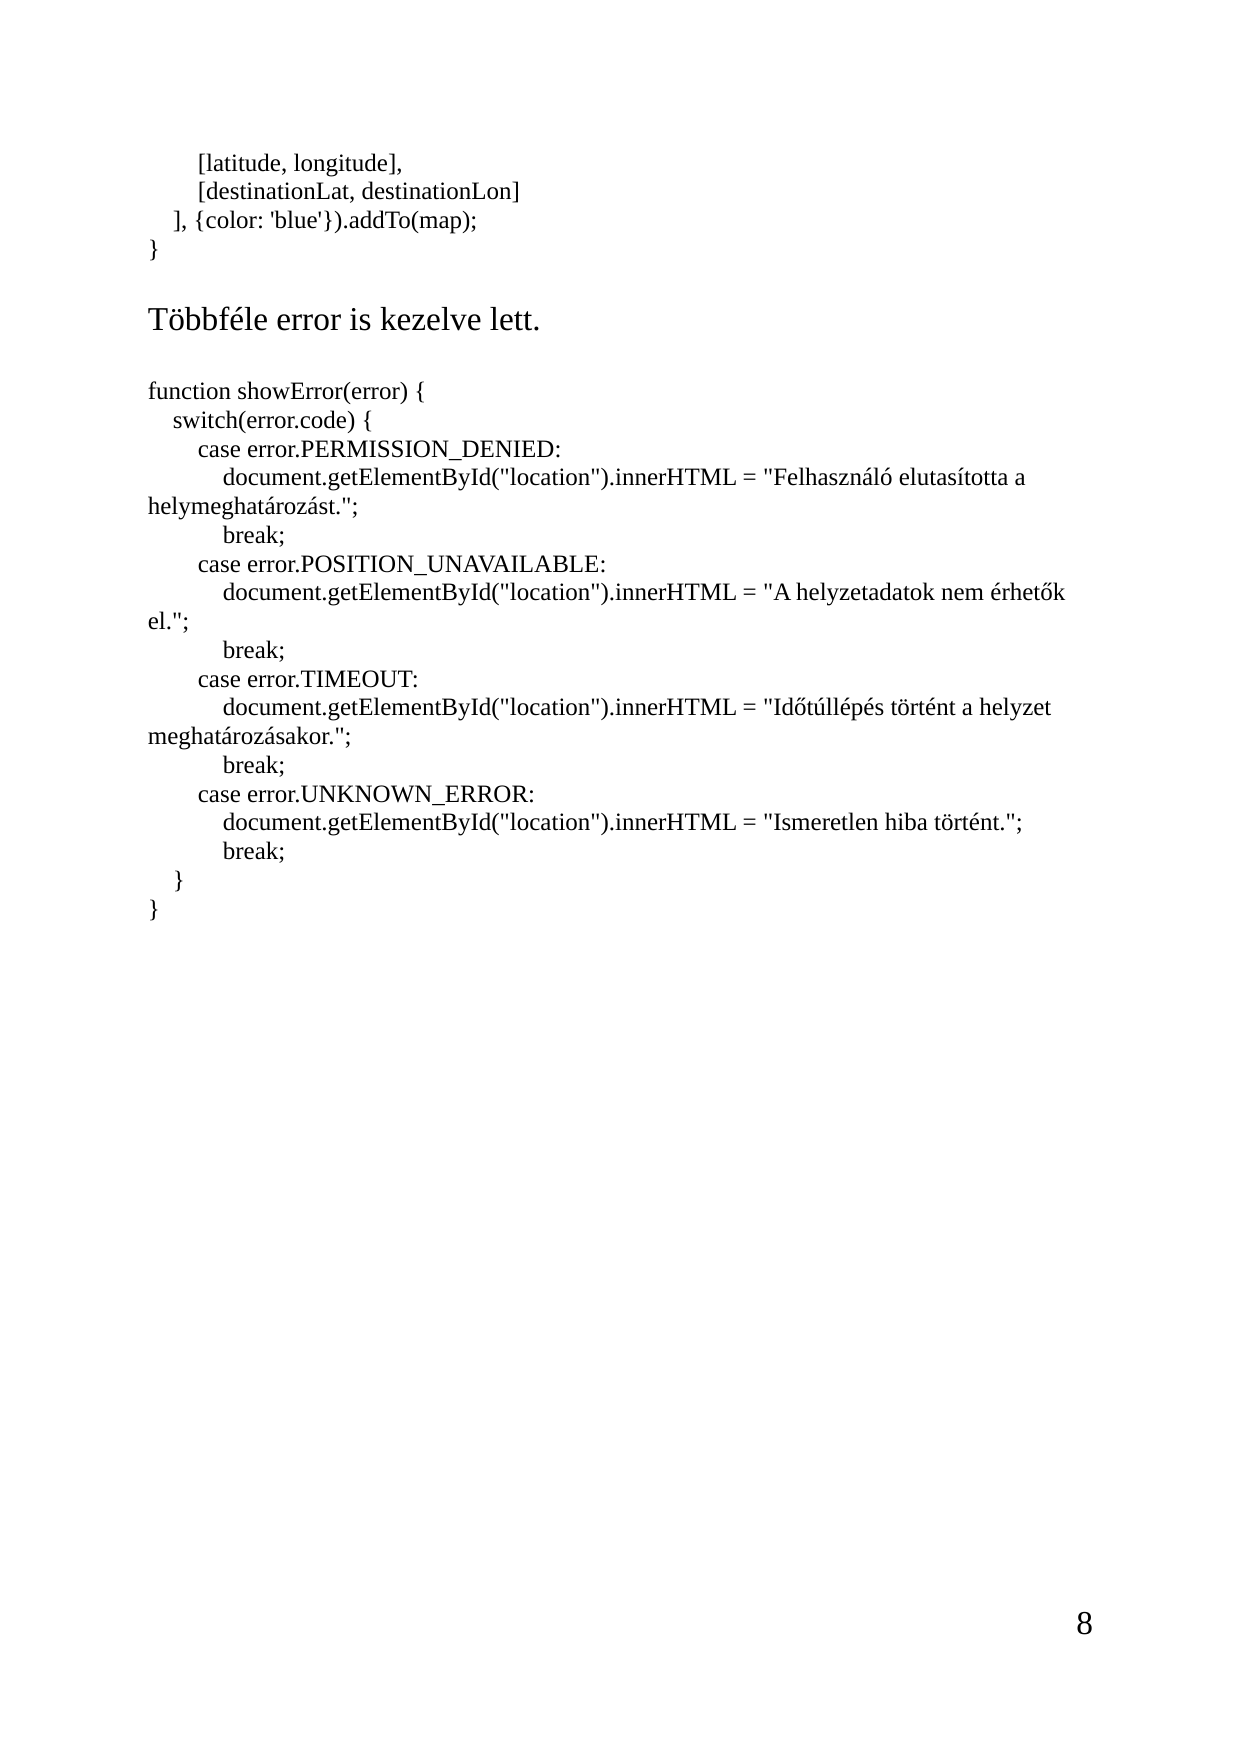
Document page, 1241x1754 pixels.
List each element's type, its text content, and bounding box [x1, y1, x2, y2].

text function showError(error) { [148, 376, 1093, 405]
text break; [148, 750, 1093, 779]
text case error.TIMEOUT: [148, 664, 1093, 692]
text Többféle error is kezelve lett. [148, 299, 1093, 337]
text } [148, 865, 1093, 894]
text break; [148, 520, 1093, 549]
text case error.UNKNOWN_ERROR: [148, 779, 1093, 807]
text } [148, 234, 1093, 263]
text document.getElementById("location").innerHTML = "A helyzetadatok nem érhetők el."; [148, 577, 1093, 635]
text document.getElementById("location").innerHTML = "Felhasználó elutasította a helymeghatározást."; [148, 462, 1093, 520]
text switch(error.code) { [148, 405, 1093, 434]
text case error.POSITION_UNAVAILABLE: [148, 549, 1093, 577]
text document.getElementById("location").innerHTML = "Ismeretlen hiba történt."; [148, 807, 1093, 836]
text document.getElementById("location").innerHTML = "Időtúllépés történt a helyzet meghatározásakor."; [148, 692, 1093, 750]
text break; [148, 635, 1093, 664]
text [latitude, longitude], [148, 148, 1093, 176]
text case error.PERMISSION_DENIED: [148, 434, 1093, 462]
text [destinationLat, destinationLon] [148, 176, 1093, 205]
text break; [148, 836, 1093, 865]
text ], {color: 'blue'}).addTo(map); [148, 205, 1093, 234]
text } [148, 894, 1093, 922]
